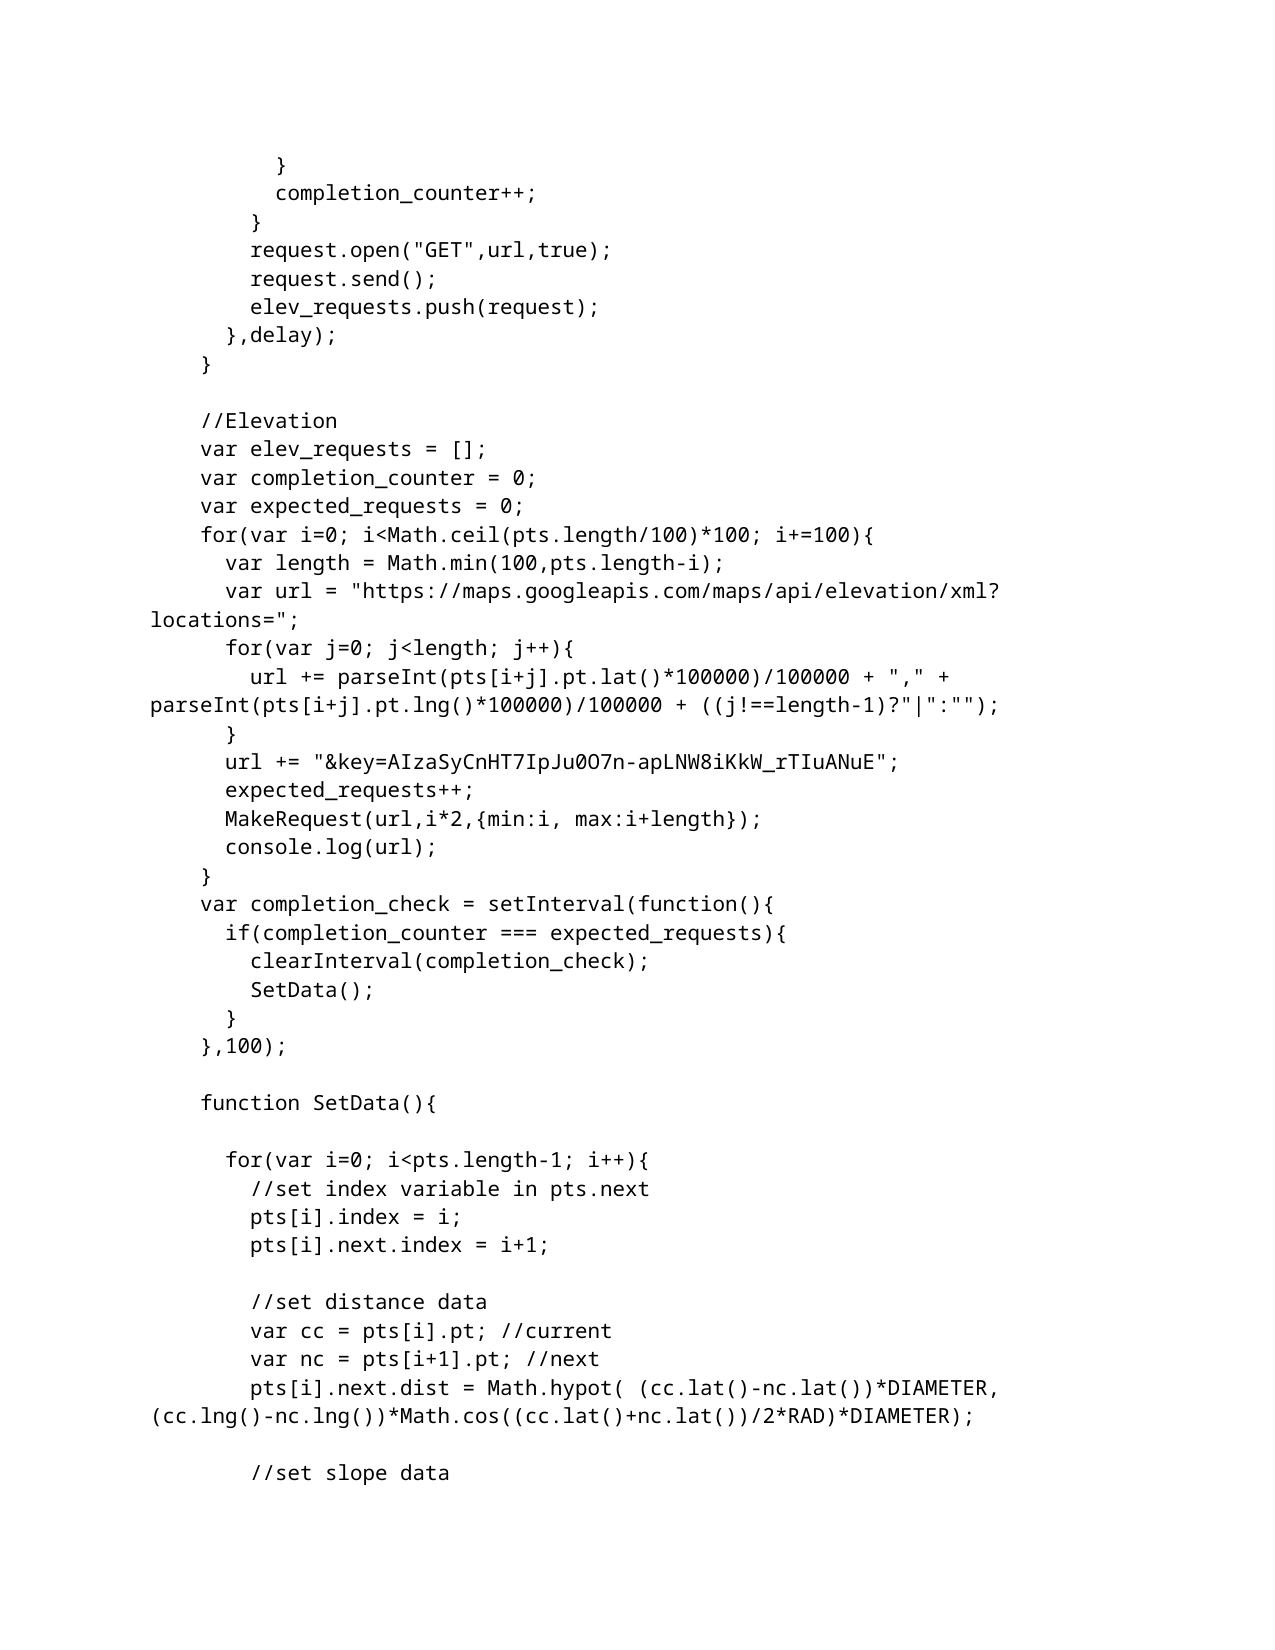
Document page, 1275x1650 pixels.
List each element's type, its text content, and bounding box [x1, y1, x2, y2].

text for(var j=0; j<length; j++){ [150, 633, 1125, 662]
text url += "&key=AIzaSyCnHT7IpJu0O7n-apLNW8iKkW_rTIuANuE"; [150, 747, 1125, 776]
text request.open("GET",url,true); [150, 235, 1125, 264]
text } [150, 1003, 1125, 1032]
text MakeRequest(url,i*2,{min:i, max:i+length}); [150, 804, 1125, 832]
text //set distance data [150, 1287, 1125, 1316]
text },100); [150, 1032, 1125, 1060]
text var length = Math.min(100,pts.length-i); [150, 548, 1125, 577]
text if(completion_counter === expected_requests){ [150, 918, 1125, 946]
text for(var i=0; i<Math.ceil(pts.length/100)*100; i+=100){ [150, 520, 1125, 548]
text var expected_requests = 0; [150, 491, 1125, 520]
text expected_requests++; [150, 776, 1125, 804]
text } [150, 150, 1125, 178]
text } [150, 349, 1125, 377]
text var cc = pts[i].pt; //current [150, 1316, 1125, 1344]
text for(var i=0; i<pts.length-1; i++){ [150, 1145, 1125, 1174]
text //set index variable in pts.next [150, 1174, 1125, 1202]
text elev_requests.push(request); [150, 292, 1125, 321]
text SetData(); [150, 975, 1125, 1003]
text pts[i].next.index = i+1; [150, 1231, 1125, 1259]
text completion_counter++; [150, 178, 1125, 207]
text var completion_check = setInterval(function(){ [150, 889, 1125, 918]
text var completion_counter = 0; [150, 463, 1125, 491]
text console.log(url); [150, 832, 1125, 861]
text } [150, 719, 1125, 747]
text var url = "https://maps.googleapis.com/maps/api/elevation/xml?locations="; [150, 577, 1125, 633]
text //Elevation [150, 406, 1125, 434]
text pts[i].next.dist = Math.hypot( (cc.lat()-nc.lat())*DIAMETER, (cc.lng()-nc.lng())*Math.cos((cc.lat()+nc.lat())/2*RAD)*DIAMETER); [150, 1373, 1125, 1430]
text request.send(); [150, 264, 1125, 292]
text pts[i].index = i; [150, 1202, 1125, 1231]
text } [150, 861, 1125, 889]
text var nc = pts[i+1].pt; //next [150, 1344, 1125, 1373]
text clearInterval(completion_check); [150, 946, 1125, 975]
text var elev_requests = []; [150, 434, 1125, 463]
text url += parseInt(pts[i+j].pt.lat()*100000)/100000 + "," + parseInt(pts[i+j].pt.lng()*100000)/100000 + ((j!==length-1)?"|":""); [150, 662, 1125, 719]
text },delay); [150, 321, 1125, 349]
text } [150, 207, 1125, 235]
text function SetData(){ [150, 1088, 1125, 1117]
text //set slope data [150, 1458, 1125, 1487]
